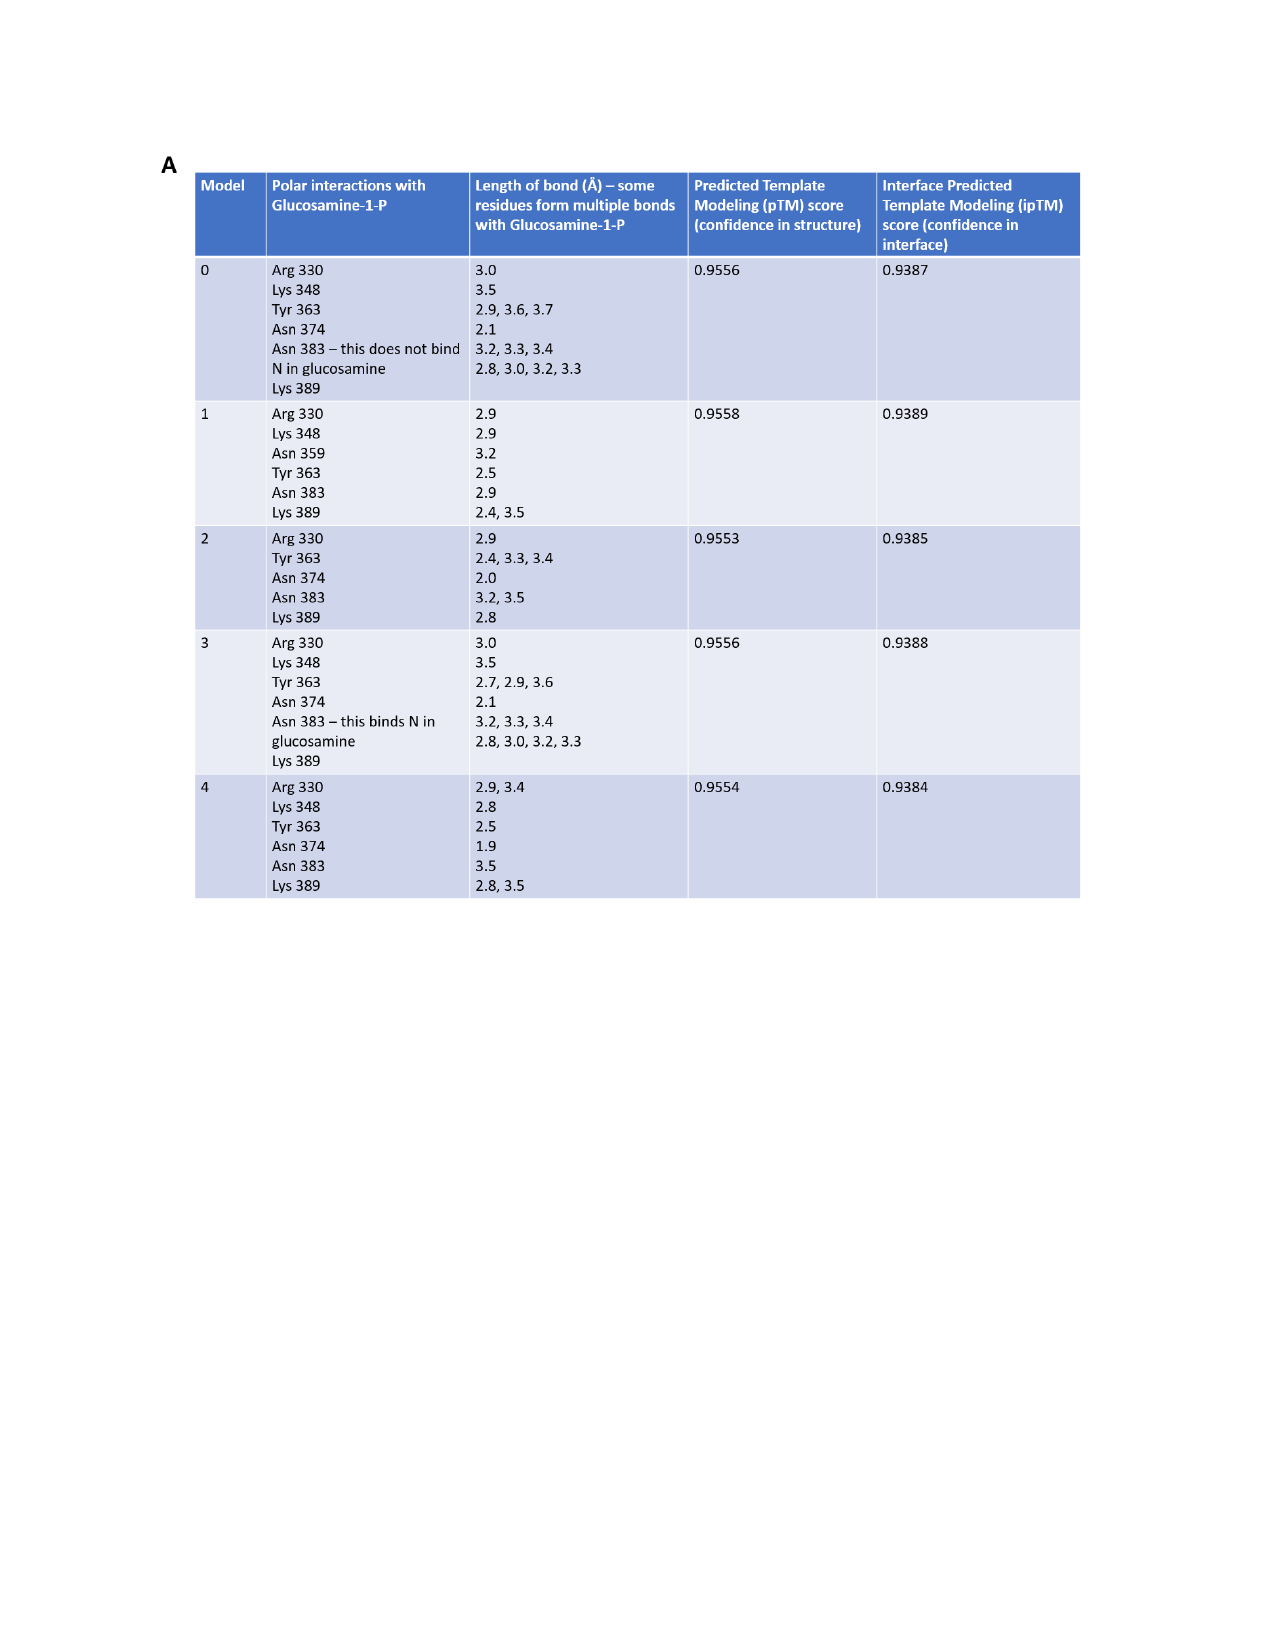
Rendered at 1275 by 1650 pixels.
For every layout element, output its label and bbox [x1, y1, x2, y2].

picture [150, 150, 1125, 912]
